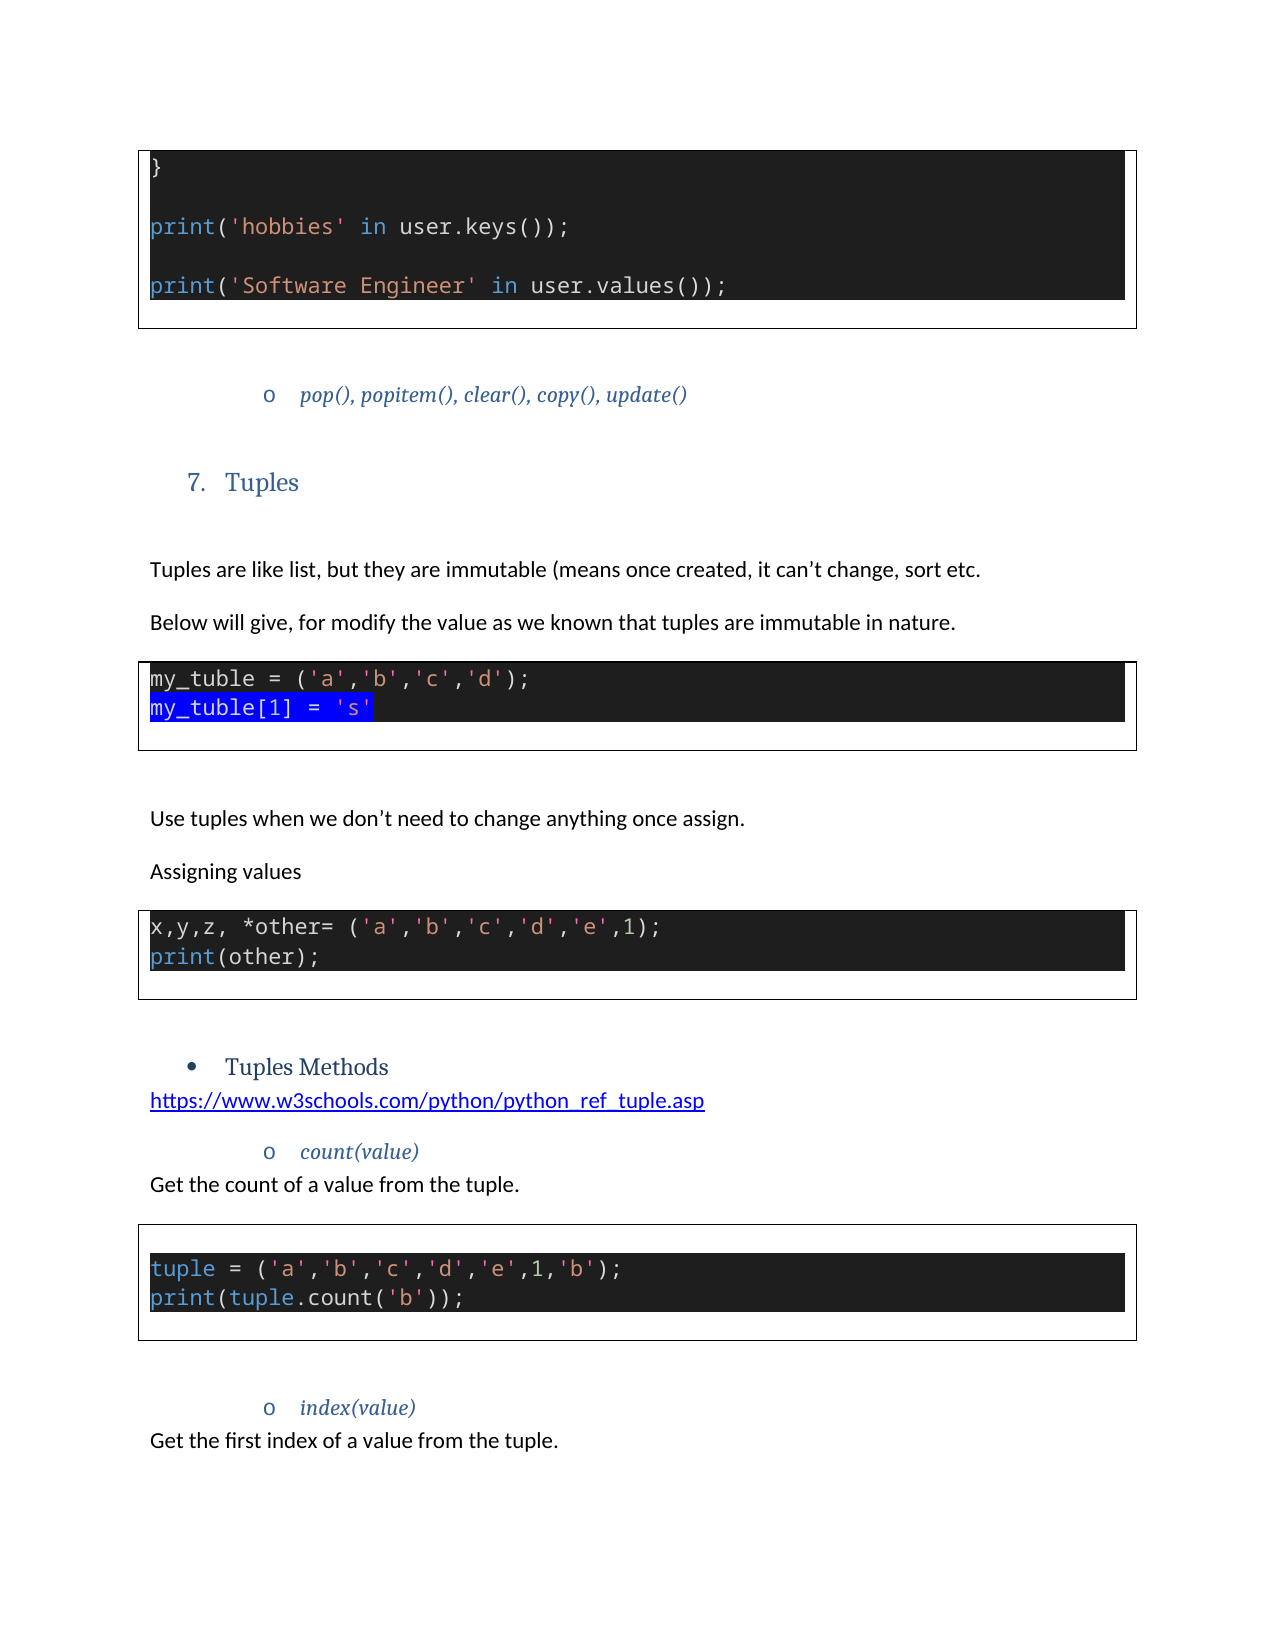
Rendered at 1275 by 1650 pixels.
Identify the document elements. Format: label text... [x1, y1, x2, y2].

subtitle pop(), popitem(), clear(), copy(), update() [262, 382, 1125, 409]
subtitle Tuples [187, 467, 1125, 498]
text Assigning values [150, 857, 1125, 885]
text Tuples are like list, but they are immutable (means once created, it can’t change, sort etc. [150, 555, 1125, 583]
text Get the count of a value from the tuple. [150, 1171, 1125, 1198]
subtitle index(value) [262, 1394, 1125, 1422]
text Use tuples when we don’t need to change anything once assign. [150, 804, 1125, 832]
table_header tuple = ('a','b','c','d','e',1,'b'); print(tuple.count('b')); [139, 1225, 1136, 1340]
subtitle Tuples Methods [187, 1053, 1125, 1082]
text Below will give, for modify the value as we known that tuples are immutable in nature. [150, 608, 1125, 636]
table_header x,y,z, *other= ('a','b','c','d','e',1); print(other); [139, 911, 1136, 999]
table_header my_tuble = ('a','b','c','d'); my_tuble[1] = 's' [139, 663, 1136, 750]
text https://www.w3schools.com/python/python_ref_tuple.asp [150, 1086, 1125, 1114]
subtitle count(value) [262, 1139, 1125, 1166]
table_header user = { 'hobbies': 'Trading', 'Job':'Software Engineer', } print('hobbies' in user.keys()); print('Software Engineer' in user.values()); [139, 151, 1136, 328]
text Get the first index of a value from the tuple. [150, 1426, 1125, 1454]
